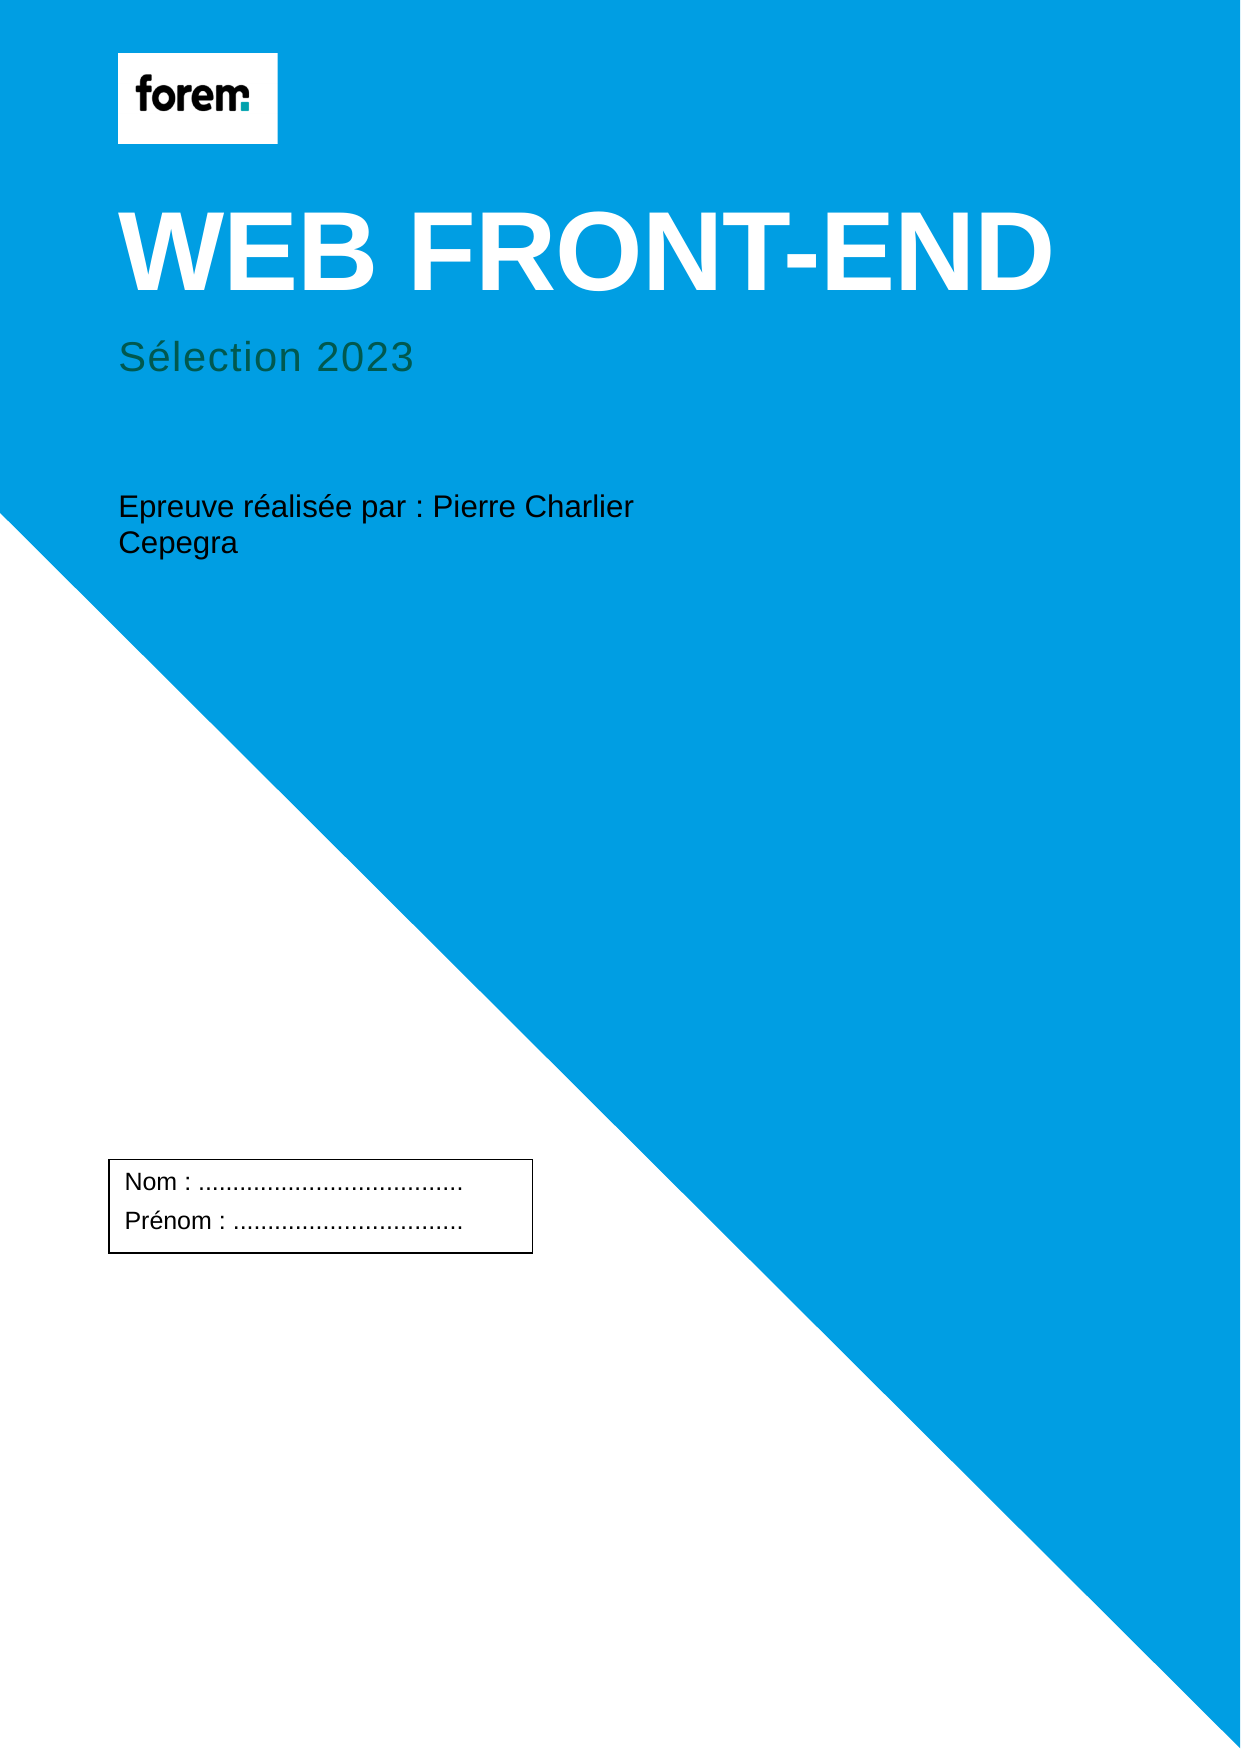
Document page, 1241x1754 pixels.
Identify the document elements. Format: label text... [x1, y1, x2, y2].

subtitle Sélection 2023 [118, 311, 1181, 386]
picture [119, 54, 277, 143]
text Epreuve réalisée par : Pierre Charlier [118, 488, 1181, 524]
title Web Front-End [118, 207, 1181, 311]
text Cepegra [118, 524, 1181, 560]
